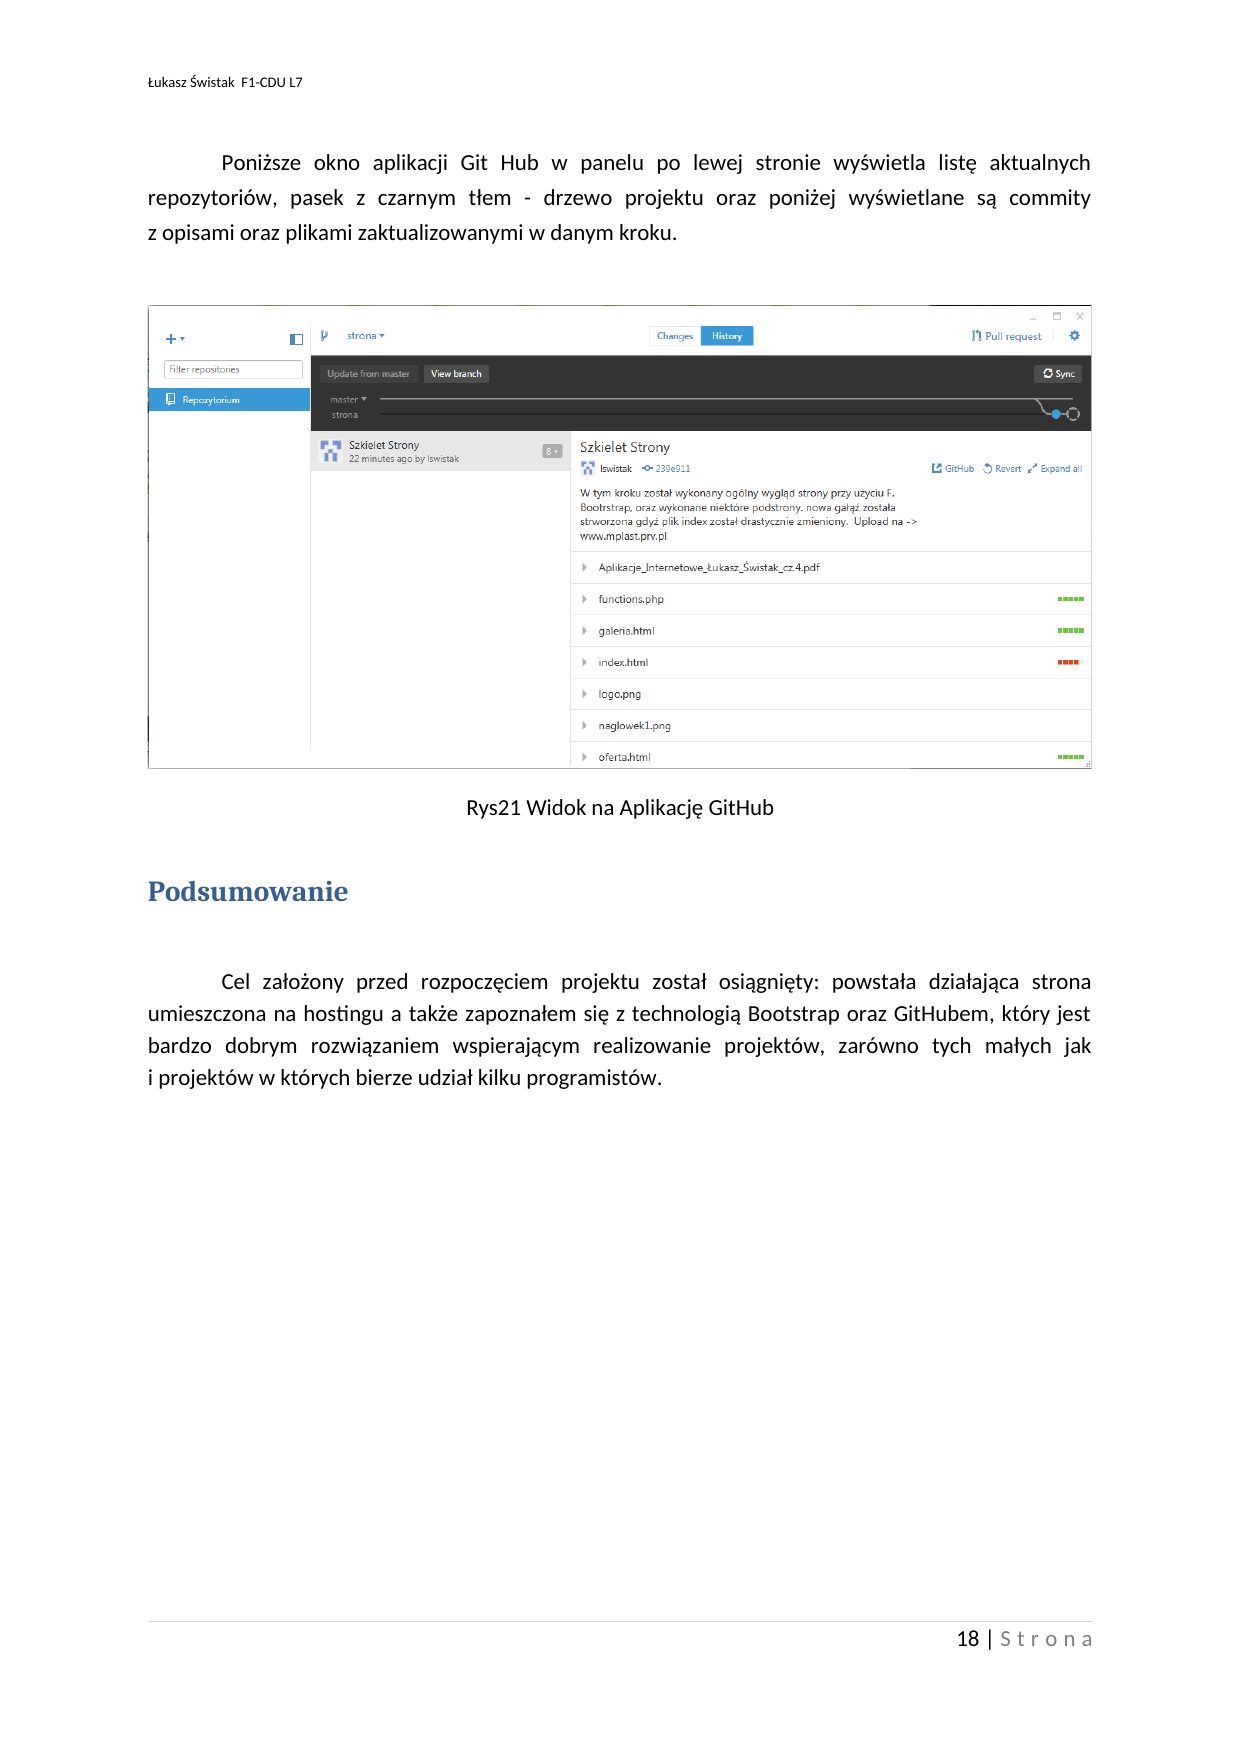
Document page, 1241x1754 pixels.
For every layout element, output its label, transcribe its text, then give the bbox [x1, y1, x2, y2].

text Rys21 Widok na Aplikację GitHub [148, 793, 1093, 821]
text Cel założony przed rozpoczęciem projektu został osiągnięty: powstała działająca strona umieszczona na hostingu a także zapoznałem się z technologią Bootstrap oraz GitHubem, który jest bardzo dobrym rozwiązaniem wspierającym realizowanie projektów, zarówno tych małych jak i projektów w których bierze udział kilku programistów. [148, 967, 1093, 1091]
text Poniższe okno aplikacji Git Hub w panelu po lewej stronie wyświetla listę aktualnych repozytoriów, pasek z czarnym tłem - drzewo projektu oraz poniżej wyświetlane są commity z opisami oraz plikami zaktualizowanymi w danym kroku. [148, 148, 1093, 246]
subtitle Podsumowanie [148, 875, 1093, 909]
picture [147, 305, 1092, 769]
